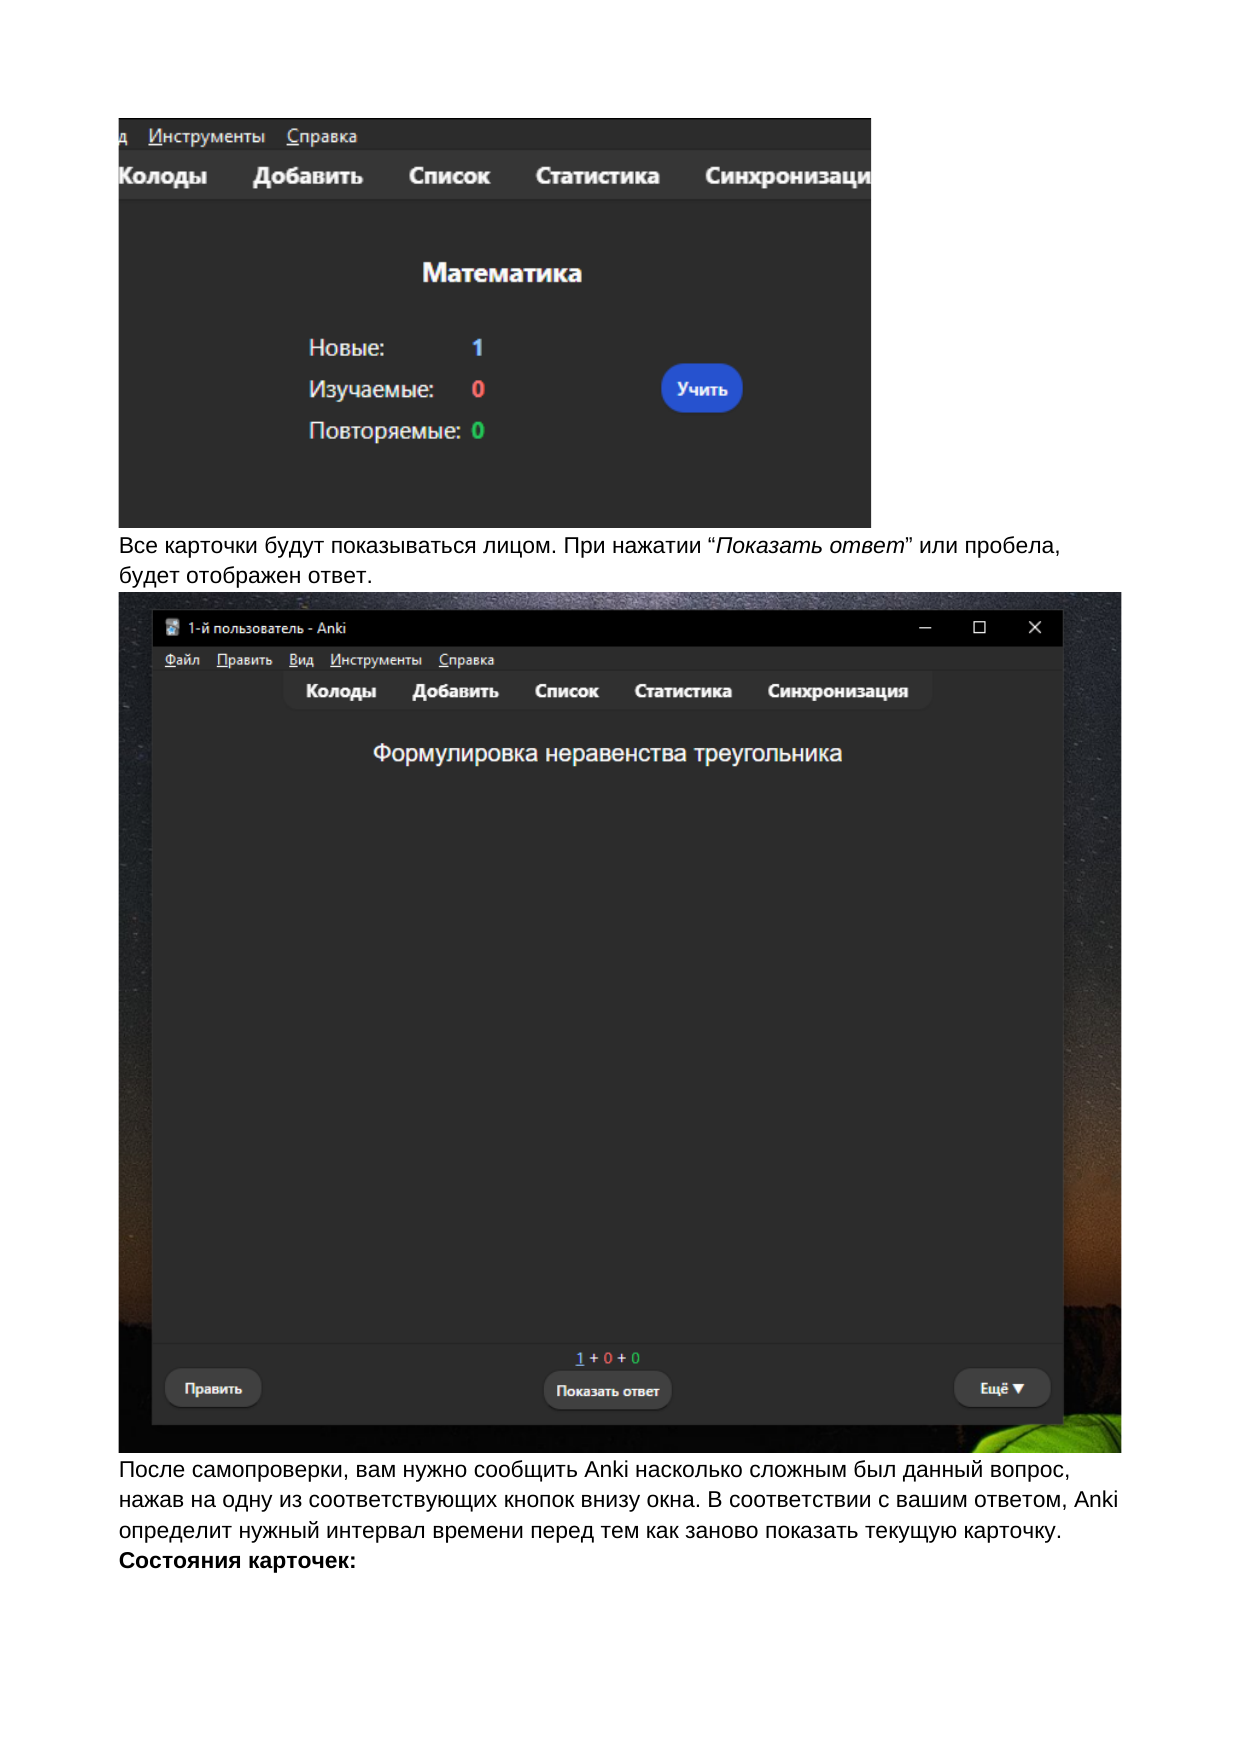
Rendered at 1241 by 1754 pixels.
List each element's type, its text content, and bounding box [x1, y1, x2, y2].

text После самопроверки, вам нужно сообщить Anki насколько сложным был данный вопрос, нажав на одну из соответствующих кнопок внизу окна. В соответствии с вашим ответом, Anki определит нужный интервал времени перед тем как заново показать текущую карточку. [118, 1456, 1122, 1543]
picture [118, 592, 1122, 1453]
text Все карточки будут показываться лицом. При нажатии “Показать ответ” или пробела, будет отображен ответ. [118, 532, 1122, 588]
picture [118, 118, 872, 528]
text Состояния карточек: [118, 1547, 1122, 1573]
